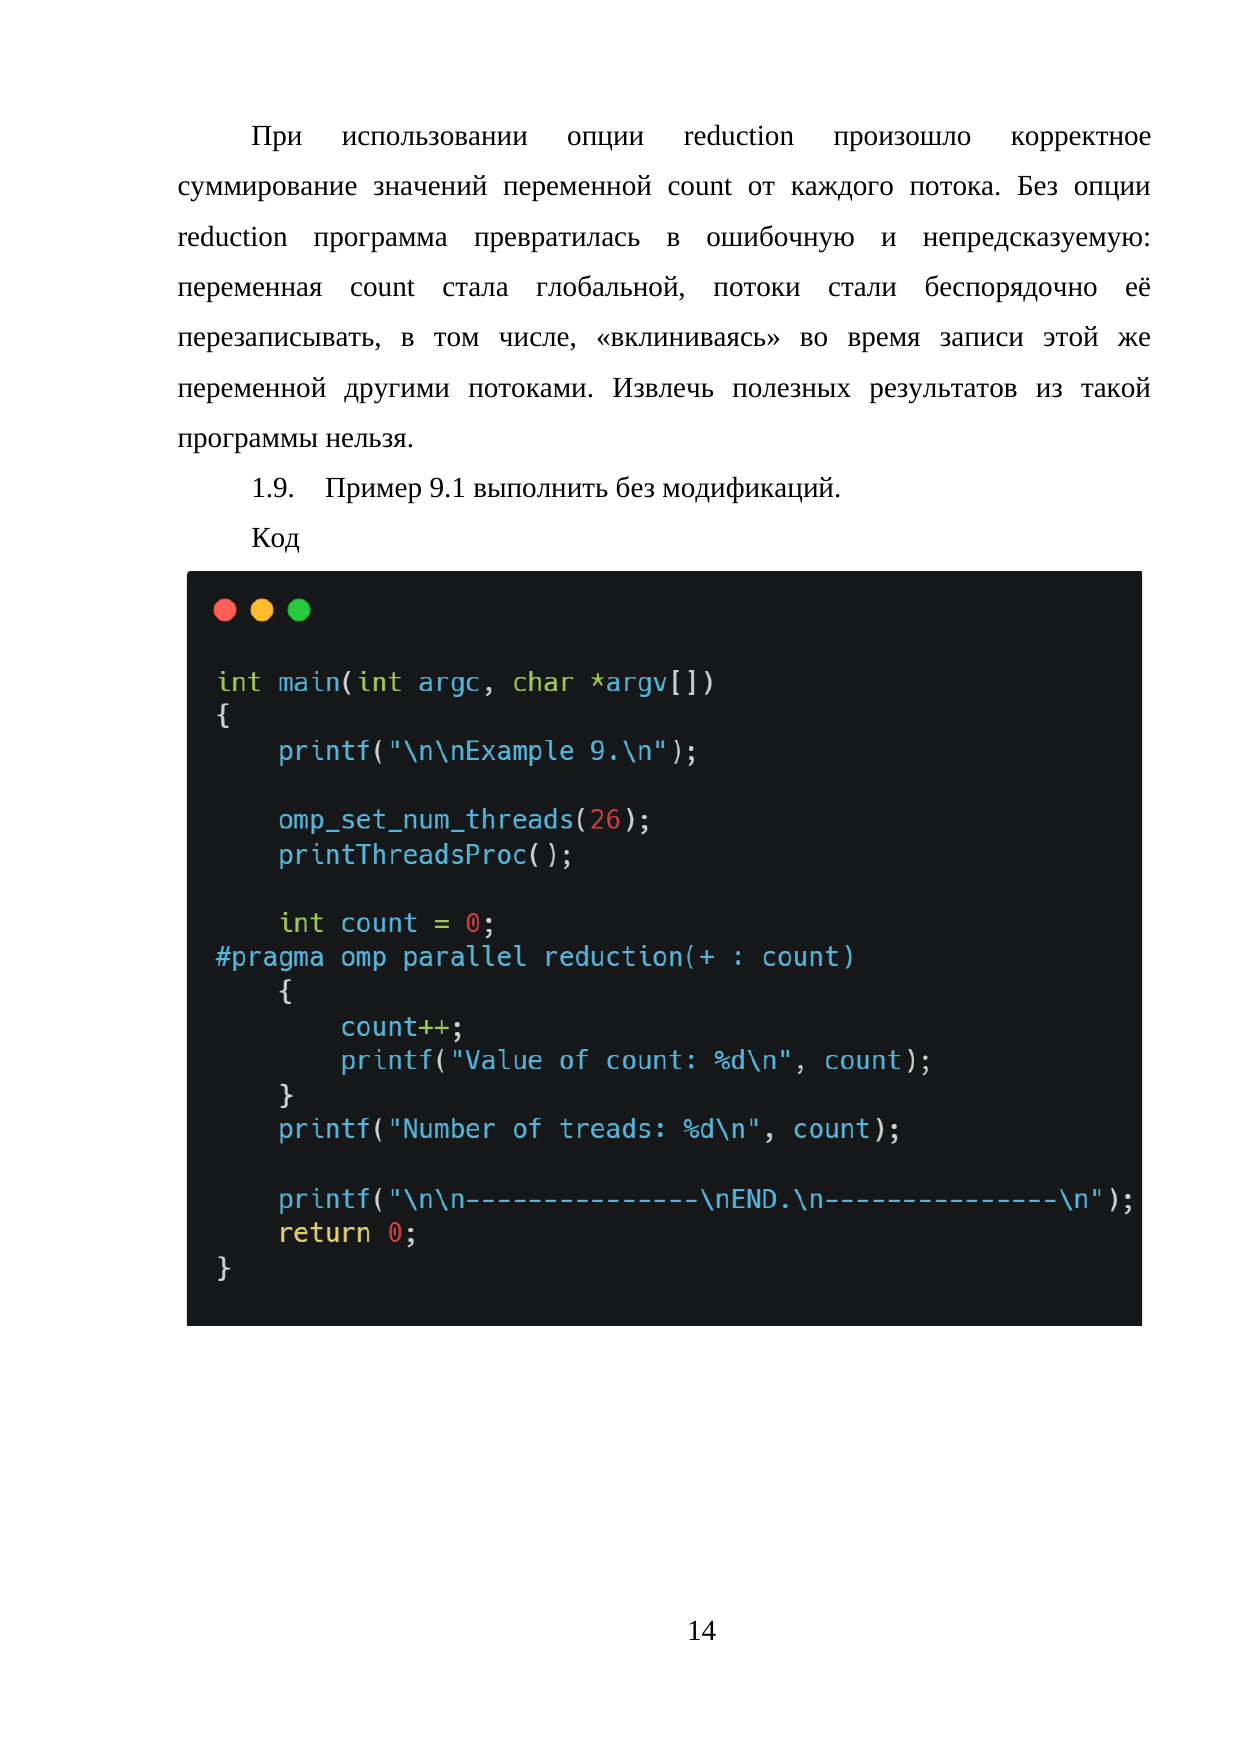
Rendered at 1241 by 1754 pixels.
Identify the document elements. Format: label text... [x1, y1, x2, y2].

text Код [177, 521, 1152, 554]
text При использовании опции reduction произошло корректное суммирование значений переменной count от каждого потока. Без опции reduction программа превратилась в ошибочную и непредсказуемую: переменная count стала глобальной, потоки стали беспорядочно её перезаписывать, в том числе, «вклиниваясь» во время записи этой же переменной другими потоками. Извлечь полезных результатов из такой программы нельзя. [177, 118, 1152, 453]
picture [186, 571, 1143, 1326]
text 1.9. Пример 9.1 выполнить без модификаций. [177, 470, 1152, 504]
